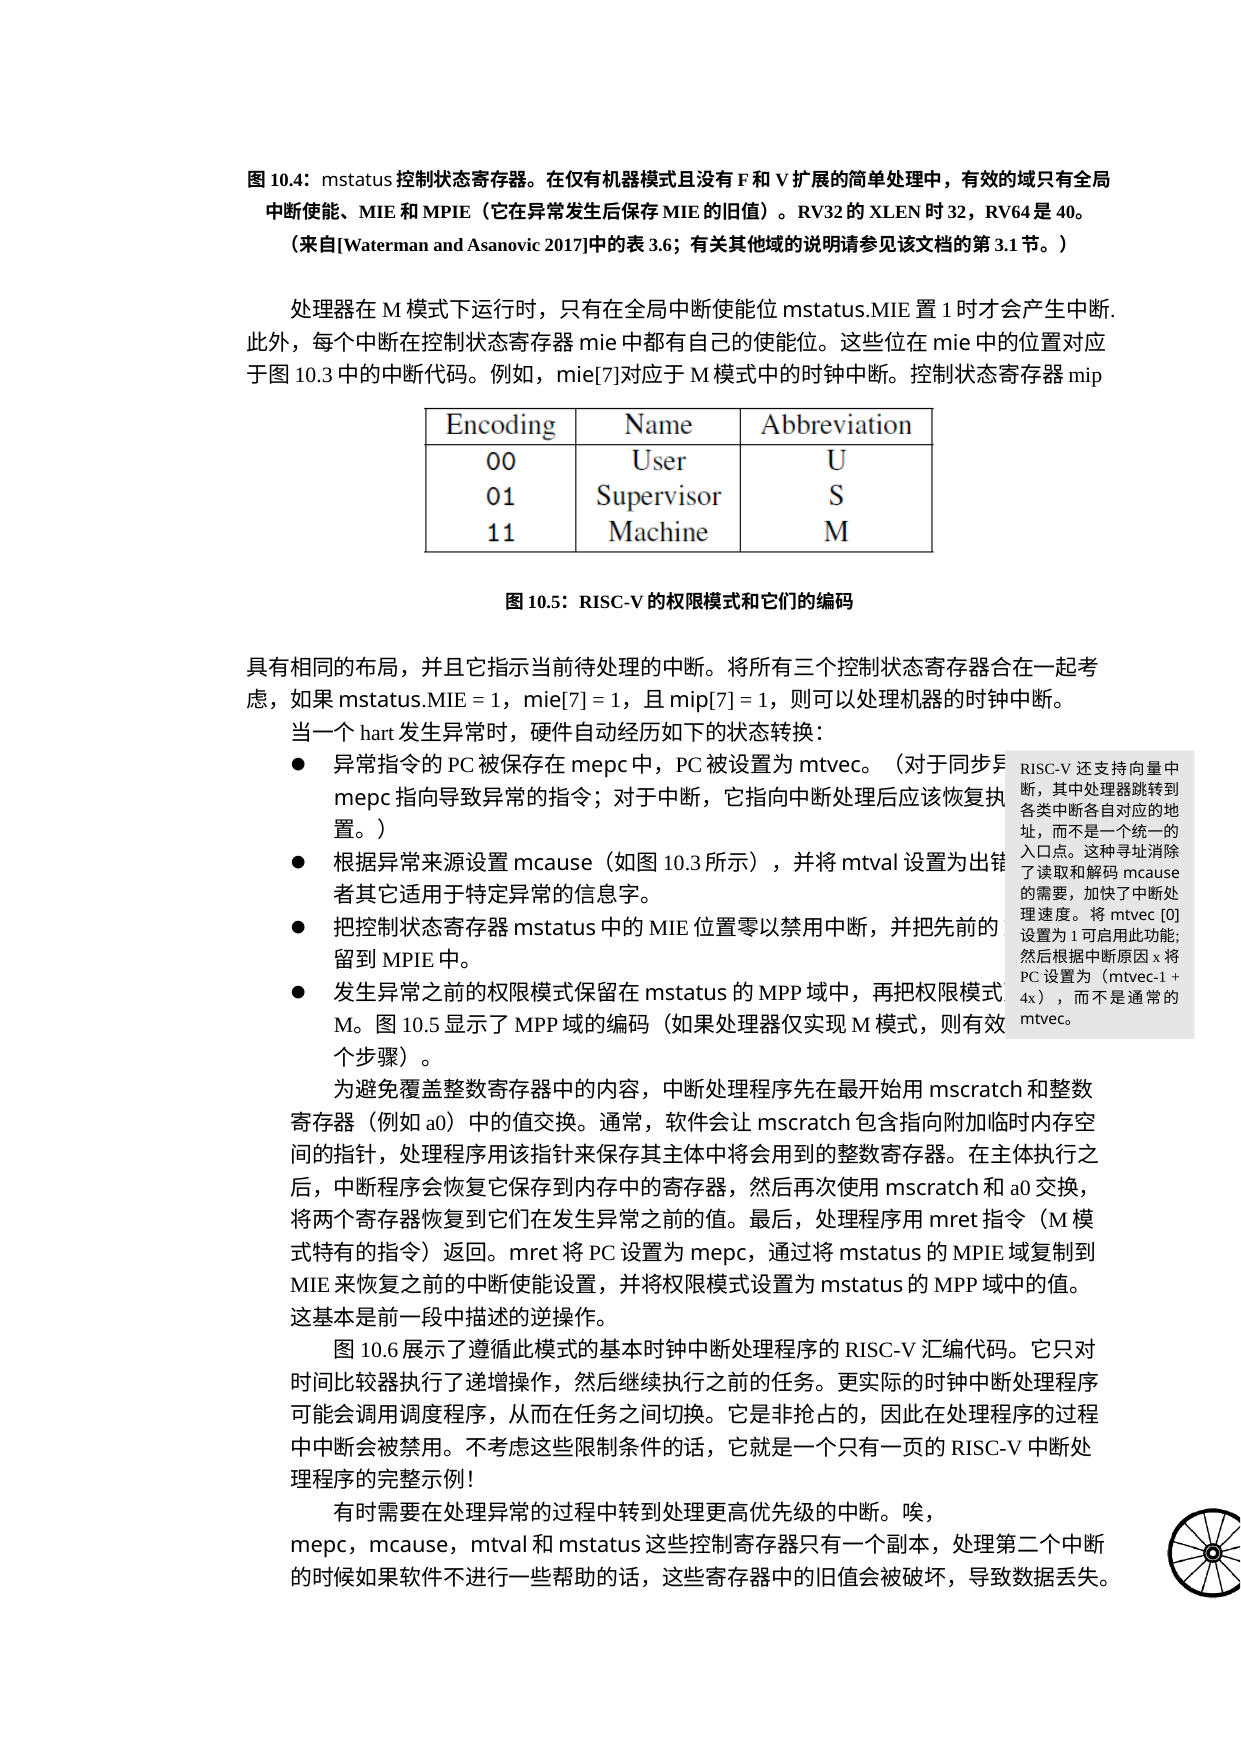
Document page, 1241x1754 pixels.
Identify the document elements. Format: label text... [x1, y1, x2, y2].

picture [413, 399, 945, 565]
list 把控制状态寄存器mstatus中的MIE位置零以禁用中断，并把先前的MIE值保留到MPIE中。 [290, 909, 1004, 974]
text 具有相同的布局，并且它指示当前待处理的中断。将所有三个控制状态寄存器合在一起考虑，如果mstatus.MIE = 1，mie[7] = 1，且mip[7] = 1，则可以处理机器的时钟中断。 [246, 649, 1112, 714]
text 图10.6展示了遵循此模式的基本时钟中断处理程序的RISC-V汇编代码。它只对时间比较器执行了递增操作，然后继续执行之前的任务。更实际的时钟中断处理程序可能会调用调度程序，从而在任务之间切换。它是非抢占的，因此在处理程序的过程中中断会被禁用。不考虑这些限制条件的话，它就是一个只有一页的RISC-V中断处理程序的完整示例！ [290, 1332, 1112, 1494]
text 处理器在M模式下运行时，只有在全局中断使能位mstatus.MIE置1时才会产生中断.此外，每个中断在控制状态寄存器mie中都有自己的使能位。这些位在mie中的位置对应于图10.3中的中断代码。例如，mie[7]对应于M模式中的时钟中断。控制状态寄存器mip [246, 292, 1112, 389]
list 发生异常之前的权限模式保留在mstatus的MPP域中，再把权限模式更改为M。图10.5显示了MPP域的编码（如果处理器仅实现M模式，则有效地跳过这个步骤）。 [290, 974, 1112, 1072]
text 图10.4：mstatus控制状态寄存器。在仅有机器模式且没有F和V扩展的简单处理中，有效的域只有全局中断使能、MIE和MPIE（它在异常发生后保存MIE的旧值）。RV32的XLEN时32，RV64是40。（来自[Waterman and Asanovic 2017]中的表3.6；有关其他域的说明请参见该文档的第3.1节。） [246, 162, 1112, 259]
text 为避免覆盖整数寄存器中的内容，中断处理程序先在最开始用mscratch和整数寄存器（例如a0）中的值交换。通常，软件会让mscratch包含指向附加临时内存空间的指针，处理程序用该指针来保存其主体中将会用到的整数寄存器。在主体执行之后，中断程序会恢复它保存到内存中的寄存器，然后再次使用mscratch和a0交换，将两个寄存器恢复到它们在发生异常之前的值。最后，处理程序用mret指令（M模式特有的指令）返回。mret将PC设置为mepc，通过将mstatus的MPIE域复制到MIE来恢复之前的中断使能设置，并将权限模式设置为mstatus的MPP域中的值。这基本是前一段中描述的逆操作。 [290, 1072, 1112, 1332]
list 根据异常来源设置mcause（如图10.3所示），并将mtval设置为出错的地址或者其它适用于特定异常的信息字。 [290, 844, 1004, 909]
picture [1160, 1508, 1241, 1599]
list 异常指令的PC被保存在mepc中，PC被设置为mtvec。（对于同步异常，mepc指向导致异常的指令；对于中断，它指向中断处理后应该恢复执行的位置。） [290, 747, 1112, 844]
text 当一个hart发生异常时，硬件自动经历如下的状态转换： [246, 714, 1112, 747]
